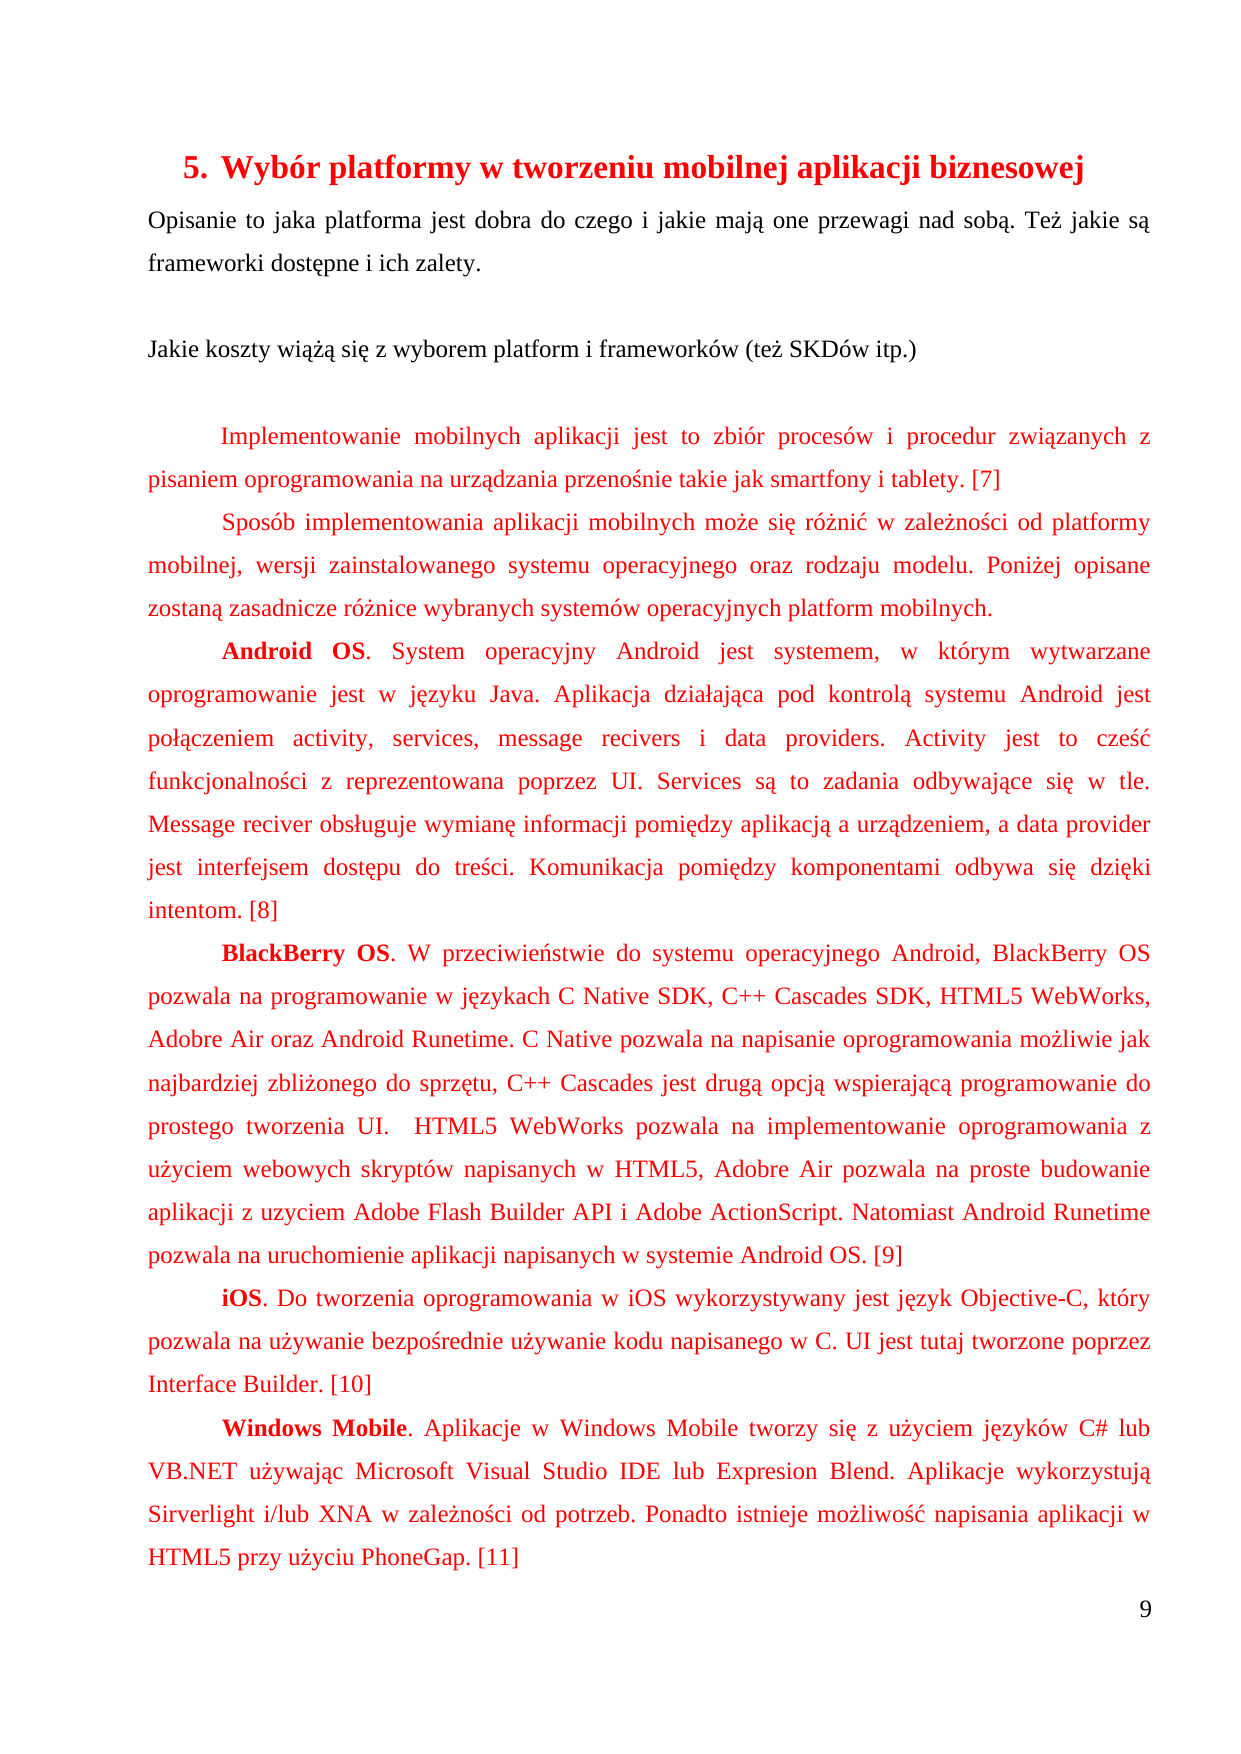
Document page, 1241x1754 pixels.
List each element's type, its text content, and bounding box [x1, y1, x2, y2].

text Android OS. System operacyjny Android jest systemem, w którym wytwarzane oprogramowanie jest w języku Java. Aplikacja działająca pod kontrolą systemu Android jest połączeniem activity, services, message recivers i data providers. Activity jest to cześć funkcjonalności z reprezentowana poprzez UI. Services są to zadania odbywające się w tle. Message reciver obsługuje wymianę informacji pomiędzy aplikacją a urządzeniem, a data provider jest interfejsem dostępu do treści. Komunikacja pomiędzy komponentami odbywa się dzięki intentom. [8] [148, 636, 1152, 924]
text Jakie koszty wiążą się z wyborem platform i frameworków (też SKDów itp.) [148, 334, 1152, 363]
text BlackBerry OS. W przeciwieństwie do systemu operacyjnego Android, BlackBerry OS pozwala na programowanie w językach C Native SDK, C++ Cascades SDK, HTML5 WebWorks, Adobre Air oraz Android Runetime. C Native pozwala na napisanie oprogramowania możliwie jak najbardziej zbliżonego do sprzętu, C++ Cascades jest drugą opcją wspierającą programowanie do prostego tworzenia UI. HTML5 WebWorks pozwala na implementowanie oprogramowania z użyciem webowych skryptów napisanych w HTML5, Adobre Air pozwala na proste budowanie aplikacji z uzyciem Adobe Flash Builder API i Adobe ActionScript. Natomiast Android Runetime pozwala na uruchomienie aplikacji napisanych w systemie Android OS. [9] [148, 938, 1152, 1269]
text Opisanie to jaka platforma jest dobra do czego i jakie mają one przewagi nad sobą. Też jakie są frameworki dostępne i ich zalety. [148, 205, 1152, 277]
text iOS. Do tworzenia oprogramowania w iOS wykorzystywany jest język Objective-C, który pozwala na używanie bezpośrednie używanie kodu napisanego w C. UI jest tutaj tworzone poprzez Interface Builder. [10] [148, 1283, 1152, 1398]
subtitle Wybór platformy w tworzeniu mobilnej aplikacji biznesowej [183, 148, 1152, 186]
text Windows Mobile. Aplikacje w Windows Mobile tworzy się z użyciem języków C# lub VB.NET używając Microsoft Visual Studio IDE lub Expresion Blend. Aplikacje wykorzystują Sirverlight i/lub XNA w zależności od potrzeb. Ponadto istnieje możliwość napisania aplikacji w HTML5 przy użyciu PhoneGap. [11] [148, 1413, 1152, 1571]
text Implementowanie mobilnych aplikacji jest to zbiór procesów i procedur związanych z pisaniem oprogramowania na urządzania przenośnie takie jak smartfony i tablety. [7] [148, 421, 1152, 493]
text Sposób implementowania aplikacji mobilnych może się różnić w zależności od platformy mobilnej, wersji zainstalowanego systemu operacyjnego oraz rodzaju modelu. Poniżej opisane zostaną zasadnicze różnice wybranych systemów operacyjnych platform mobilnych. [148, 507, 1152, 622]
